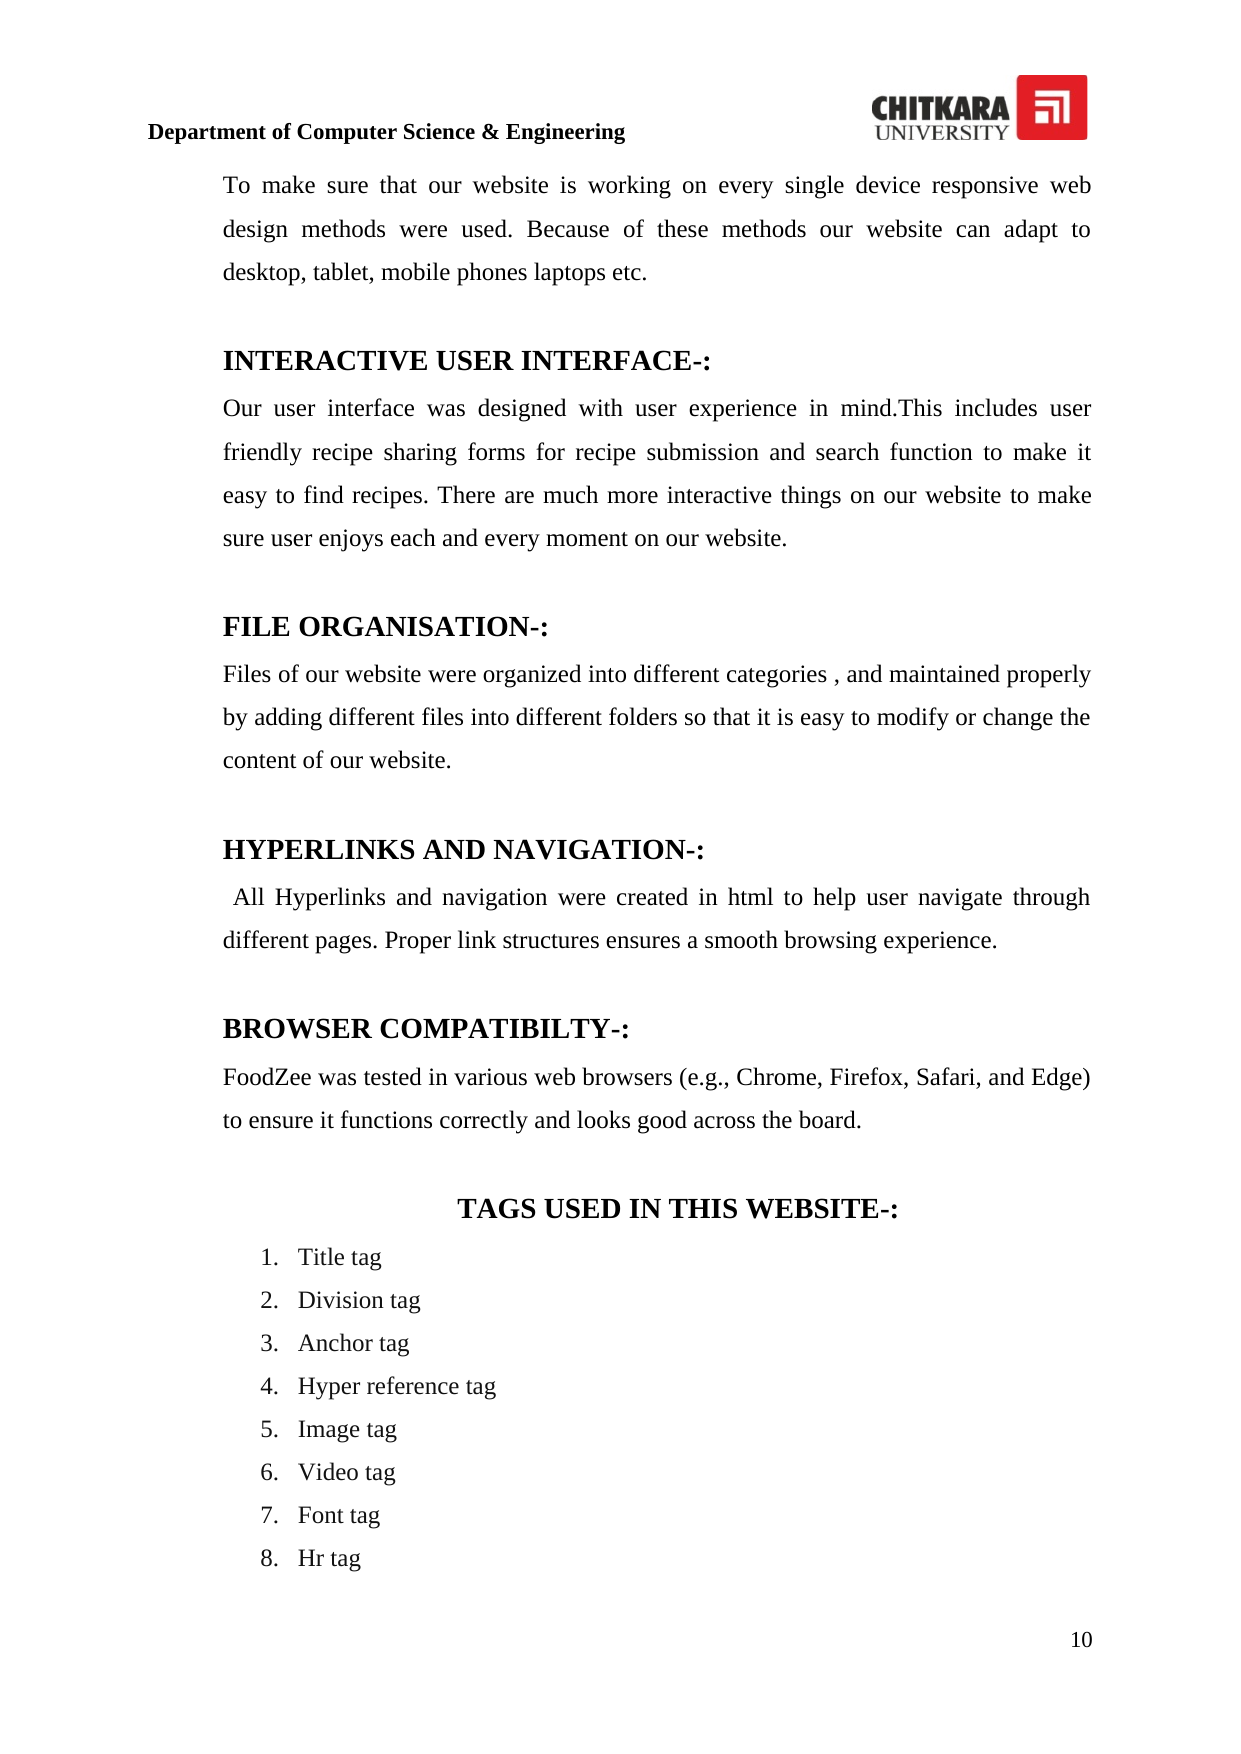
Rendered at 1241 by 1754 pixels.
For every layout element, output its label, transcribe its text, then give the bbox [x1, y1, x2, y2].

text INTERACTIVE USER INTERFACE-: [148, 343, 1092, 377]
list Title tag [260, 1242, 976, 1270]
text To make sure that our website is working on every single device responsive web design methods were used. Because of these methods our website can adapt to desktop, tablet, mobile phones laptops etc. [223, 171, 1092, 286]
text TAGS USED IN THIS WEBSITE-: [185, 1191, 1092, 1225]
text HYPERLINKS AND NAVIGATION-: [148, 832, 1092, 865]
list Anchor tag [260, 1328, 976, 1357]
text BROWSER COMPATIBILTY-: [148, 1012, 1092, 1045]
text Our user interface was designed with user experience in mind.This includes user friendly recipe sharing forms for recipe submission and search function to make it easy to find recipes. There are much more interactive things on our website to make sure user enjoys each and every moment on our website. [223, 393, 1092, 552]
list Hr tag [260, 1543, 976, 1572]
text FILE ORGANISATION-: [148, 609, 1092, 643]
text FoodZee was tested in various web browsers (e.g., Chrome, Firefox, Safari, and Edge) to ensure it functions correctly and looks good across the board. [223, 1062, 1092, 1134]
text All Hyperlinks and navigation were created in html to help user navigate through different pages. Proper link structures ensures a smooth browsing experience. [223, 882, 1092, 954]
list Division tag [260, 1285, 976, 1313]
list Image tag [260, 1414, 976, 1443]
list Hyper reference tag [260, 1371, 976, 1400]
text Files of our website were organized into different categories , and maintained properly by adding different files into different folders so that it is easy to modify or change the content of our website. [223, 659, 1092, 774]
list Video tag [260, 1457, 976, 1486]
list Font tag [260, 1500, 976, 1529]
picture [872, 75, 1088, 140]
